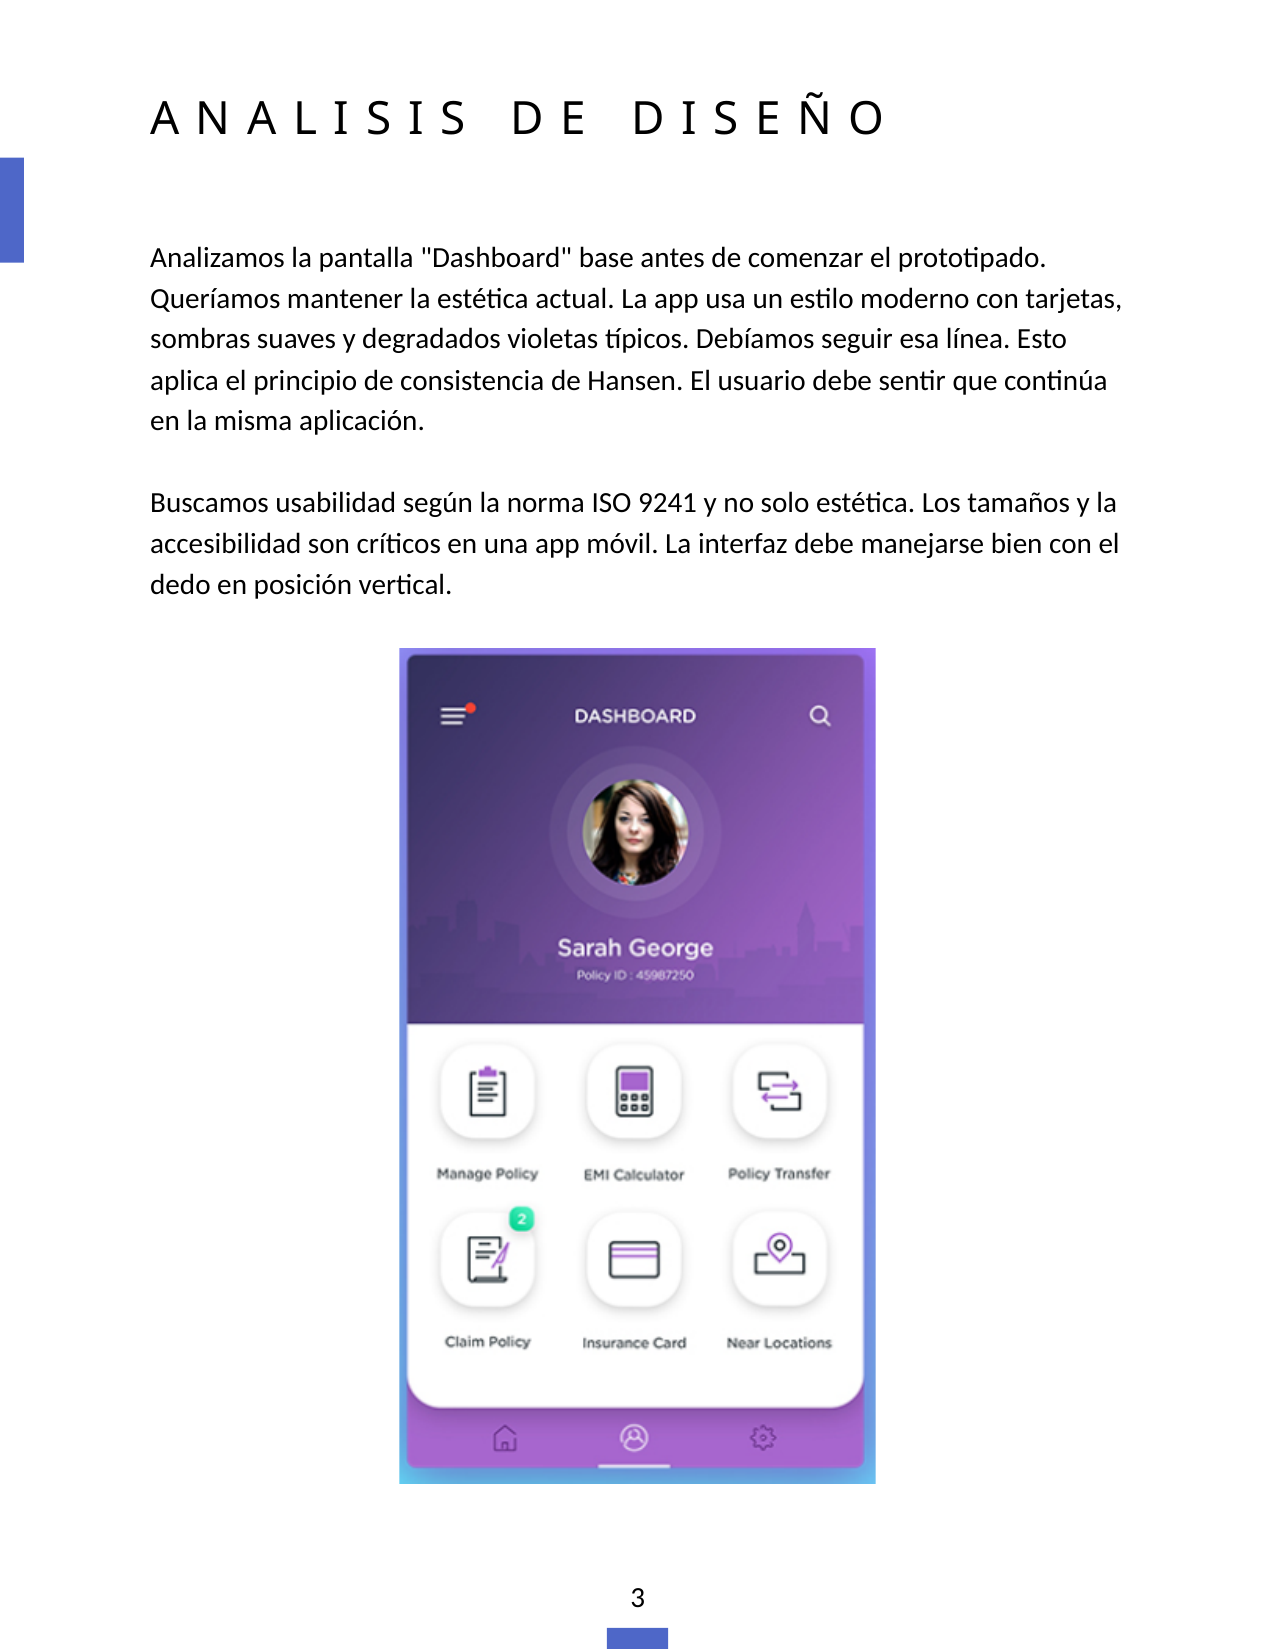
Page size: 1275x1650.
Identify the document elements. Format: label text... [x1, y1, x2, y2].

text Analizamos la pantalla "Dashboard" base antes de comenzar el prototipado. Queríamos mantener la estética actual. La app usa un estilo moderno con tarjetas, sombras suaves y degradados violetas típicos. Debíamos seguir esa línea. Esto aplica el principio de consistencia de Hansen. El usuario debe sentir que continúa en la misma aplicación. [150, 239, 1125, 438]
text Buscamos usabilidad según la norma ISO 9241 y no solo estética. Los tamaños y la accesibilidad son críticos en una app móvil. La interfaz debe manejarse bien con el dedo en posición vertical. [150, 484, 1125, 602]
picture [399, 648, 876, 1484]
text Analisis de diseño [150, 85, 1125, 148]
